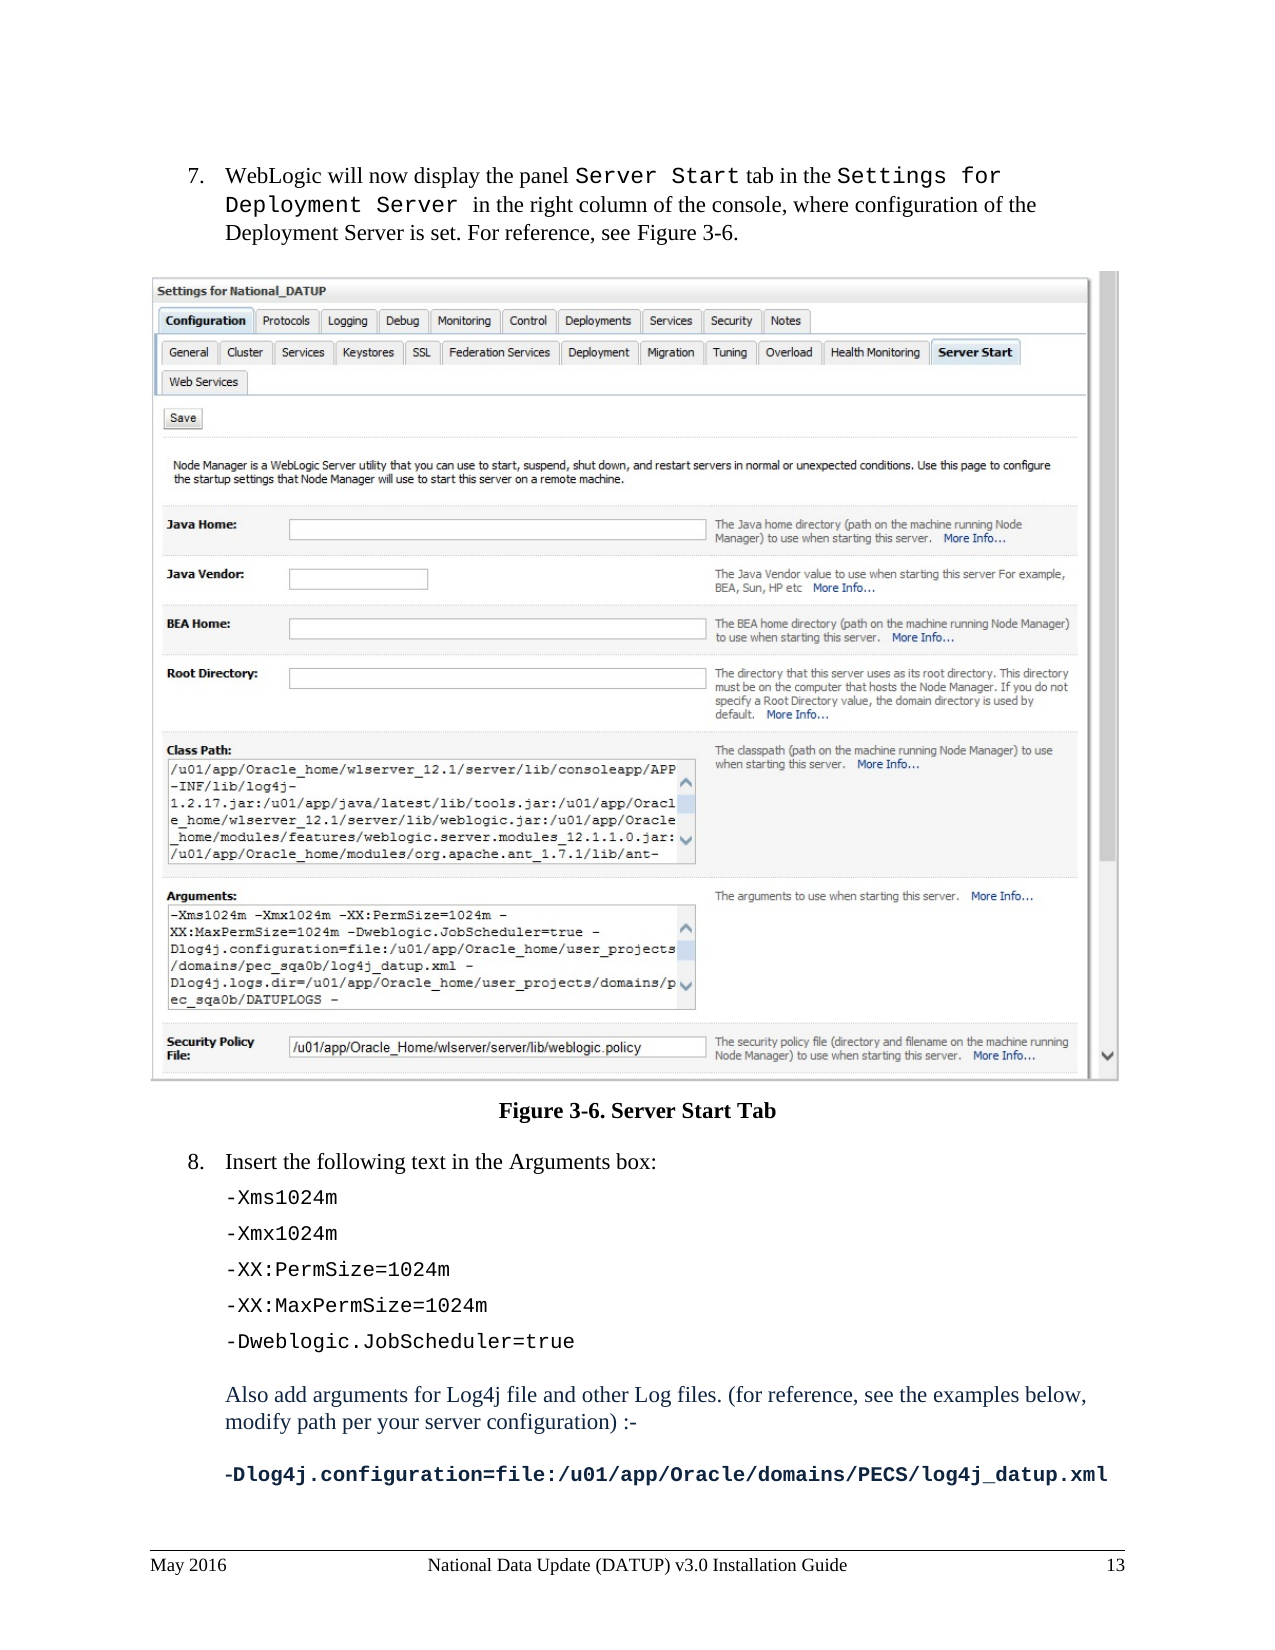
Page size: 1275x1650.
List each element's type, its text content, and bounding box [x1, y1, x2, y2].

picture [150, 271, 1125, 1085]
list WebLogic will now display the panel Server Start tab in the Settings for Deployment Server in the right column of the console, where configuration of the Deployment Server is set. For reference, see Figure 3-6. [187, 162, 1125, 245]
text Also add arguments for Log4j file and other Log files. (for reference, see the examples below, modify path per your server configuration) :- [225, 1381, 1125, 1434]
list -Xms1024m [225, 1187, 1125, 1211]
list -Xmx1024m [225, 1223, 1125, 1247]
text -Dlog4j.configuration=file:/u01/app/Oracle/domains/PECS/log4j_datup.xml [225, 1461, 1125, 1488]
list -XX:PermSize=1024m [225, 1259, 1125, 1283]
list -XX:MaxPermSize=1024m [225, 1295, 1125, 1319]
list -Dweblogic.JobScheduler=true [150, 1331, 1125, 1355]
list Insert the following text in the Arguments box: [187, 1148, 1125, 1174]
